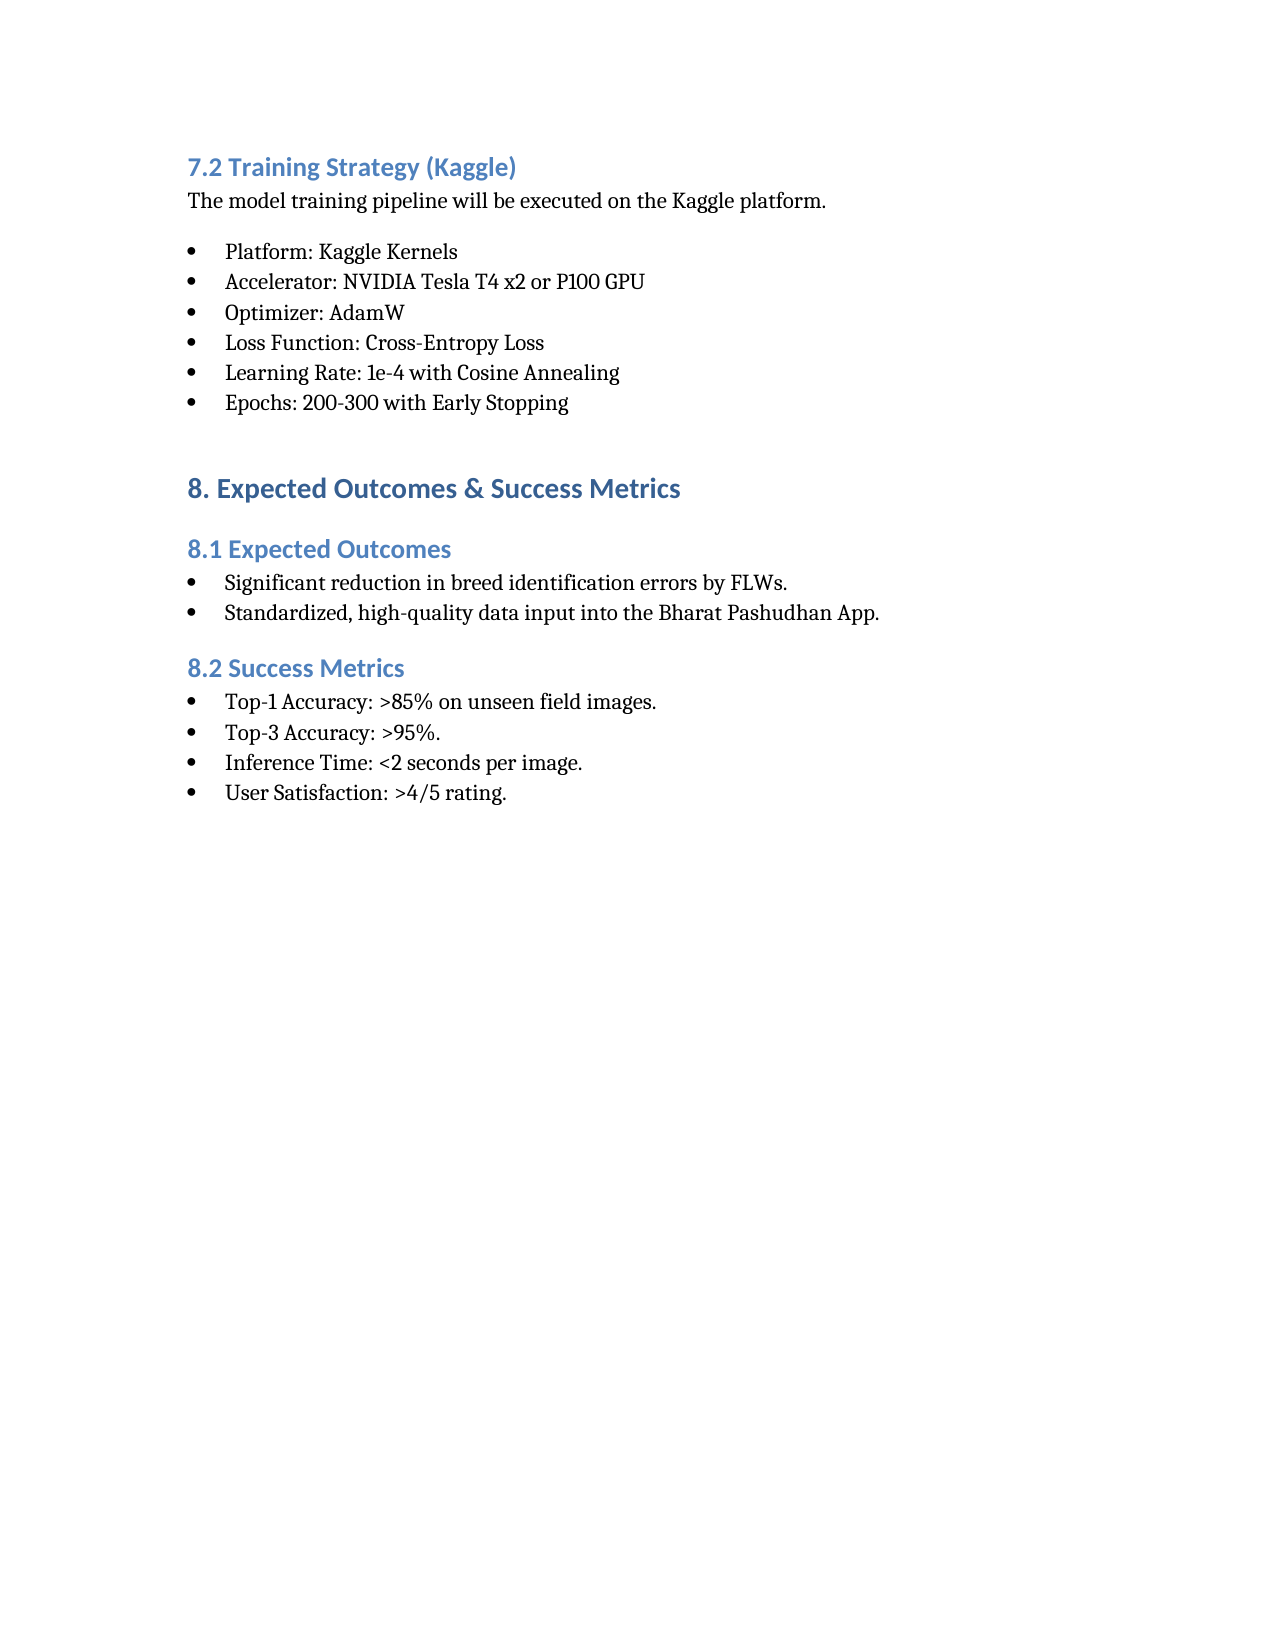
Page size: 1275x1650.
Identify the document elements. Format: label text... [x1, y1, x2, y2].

list User Satisfaction: >4/5 rating. [187, 780, 1087, 806]
list Standardized, high-quality data input into the Bharat Pashudhan App. [187, 600, 1087, 626]
list Platform: Kaggle Kernels [187, 239, 1087, 265]
subtitle 8.2 Success Metrics [187, 651, 1087, 684]
subtitle 8. Expected Outcomes & Success Metrics [187, 470, 1087, 506]
list Learning Rate: 1e-4 with Cosine Annealing [187, 360, 1087, 386]
list Top-3 Accuracy: >95%. [187, 719, 1087, 746]
list Epochs: 200-300 with Early Stopping [187, 390, 1087, 416]
list Optimizer: AdamW [187, 299, 1087, 326]
list Loss Function: Cross-Entropy Loss [187, 329, 1087, 356]
subtitle 8.1 Expected Outcomes [187, 532, 1087, 565]
subtitle 7.2 Training Strategy (Kaggle) [187, 150, 1087, 183]
list Accelerator: NVIDIA Tesla T4 x2 or P100 GPU [187, 269, 1087, 296]
list Inference Time: <2 seconds per image. [187, 749, 1087, 776]
list Significant reduction in breed identification errors by FLWs. [187, 570, 1087, 596]
list Top-1 Accuracy: >85% on unseen field images. [187, 689, 1087, 715]
text The model training pipeline will be executed on the Kaggle platform. [187, 188, 1087, 214]
